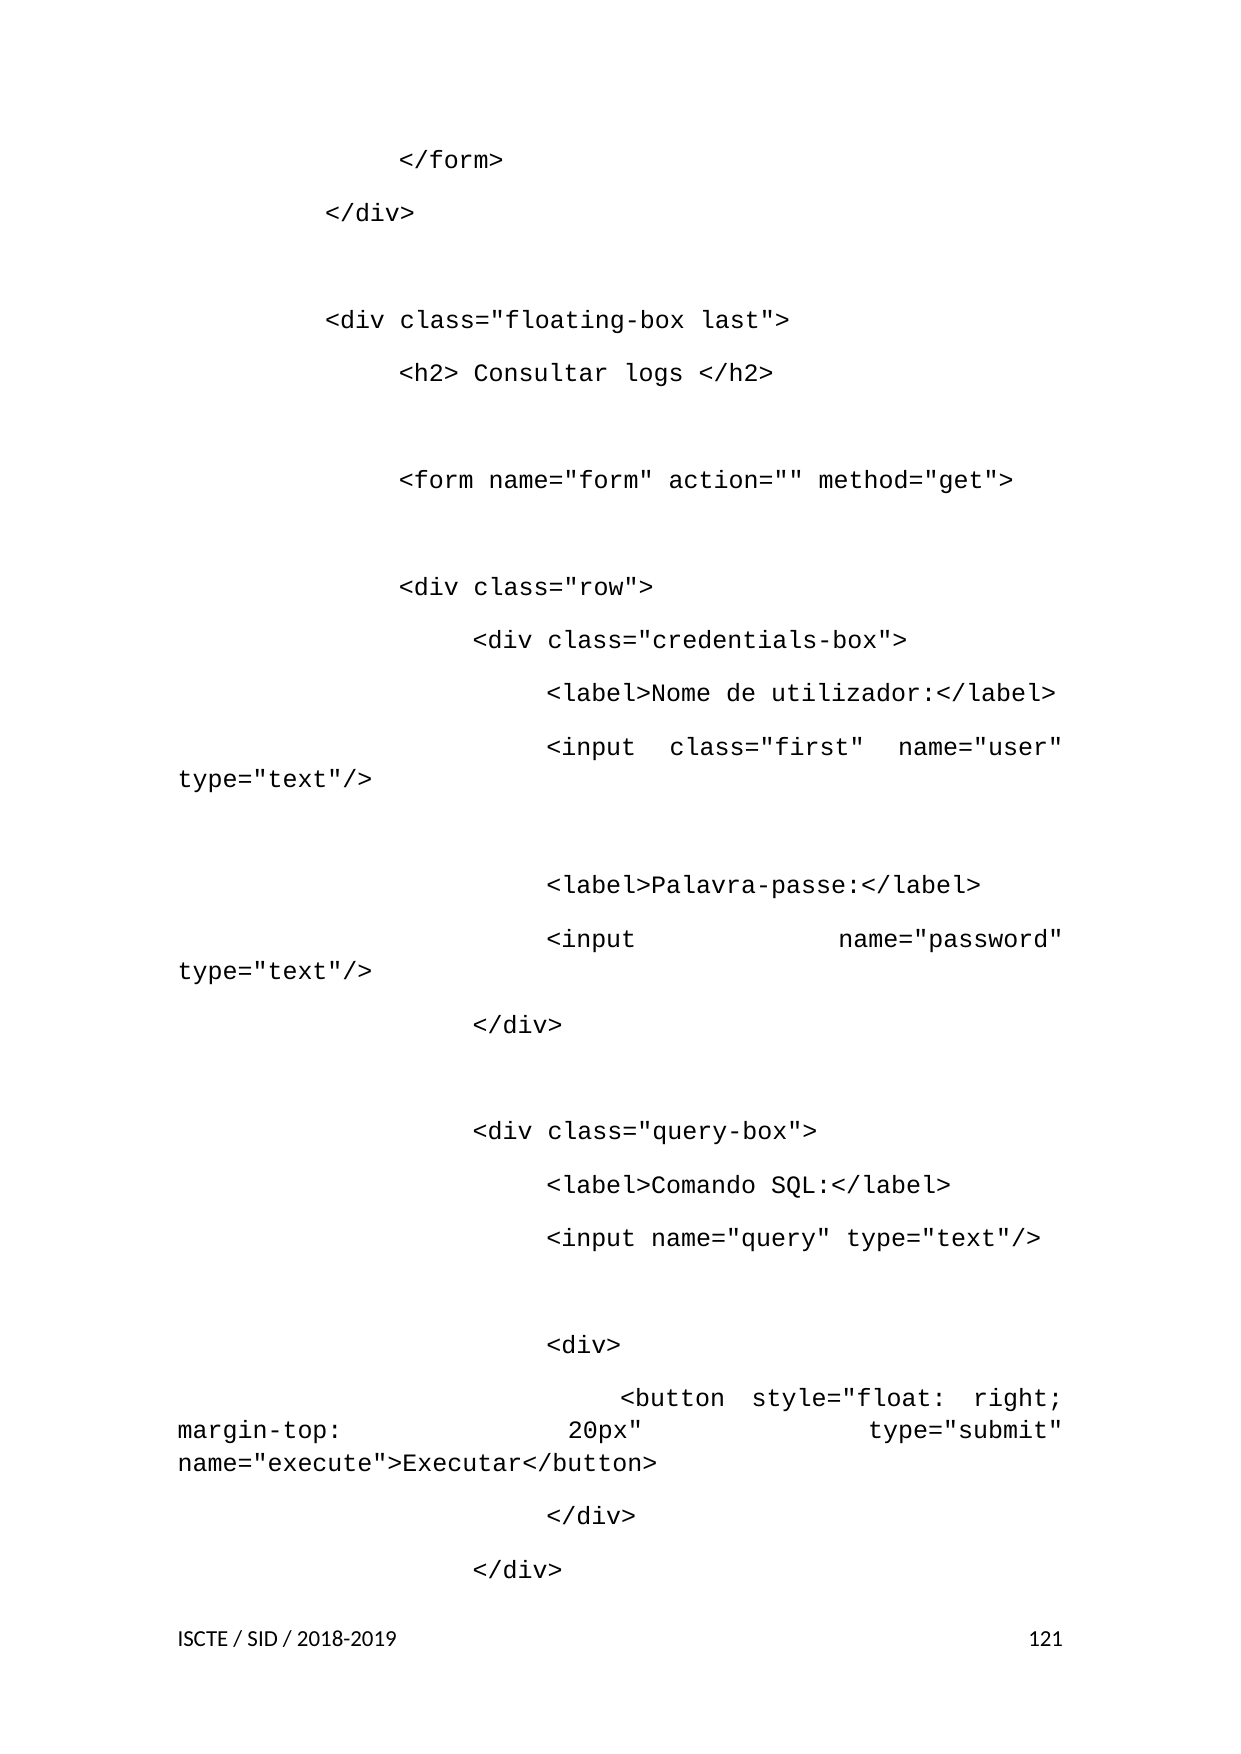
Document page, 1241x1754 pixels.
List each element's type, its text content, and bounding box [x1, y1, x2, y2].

text <input name="password" type="text"/> [177, 926, 1063, 987]
text <div class="row"> [177, 574, 1063, 603]
text <div class="floating-box last"> [177, 308, 1063, 336]
text </form> [177, 148, 1063, 176]
text <input name="query" type="text"/> [177, 1226, 1063, 1254]
text <label>Comando SQL:</label> [177, 1172, 1063, 1201]
text <button style="float: right; margin-top: 20px" type="submit" name="execute">Executar</button> [177, 1386, 1063, 1479]
text <label>Nome de utilizador:</label> [177, 681, 1063, 709]
text </div> [177, 1012, 1063, 1041]
text <input class="first" name="user" type="text"/> [177, 734, 1063, 795]
text </div> [177, 201, 1063, 229]
text </div> [177, 1504, 1063, 1532]
text <div> [177, 1332, 1063, 1361]
text <div class="credentials-box"> [177, 628, 1063, 656]
text </div> [177, 1557, 1063, 1586]
text <form name="form" action="" method="get"> [177, 468, 1063, 496]
text <label>Palavra-passe:</label> [177, 873, 1063, 901]
text <div class="query-box"> [177, 1119, 1063, 1147]
text <h2> Consultar logs </h2> [177, 361, 1063, 389]
